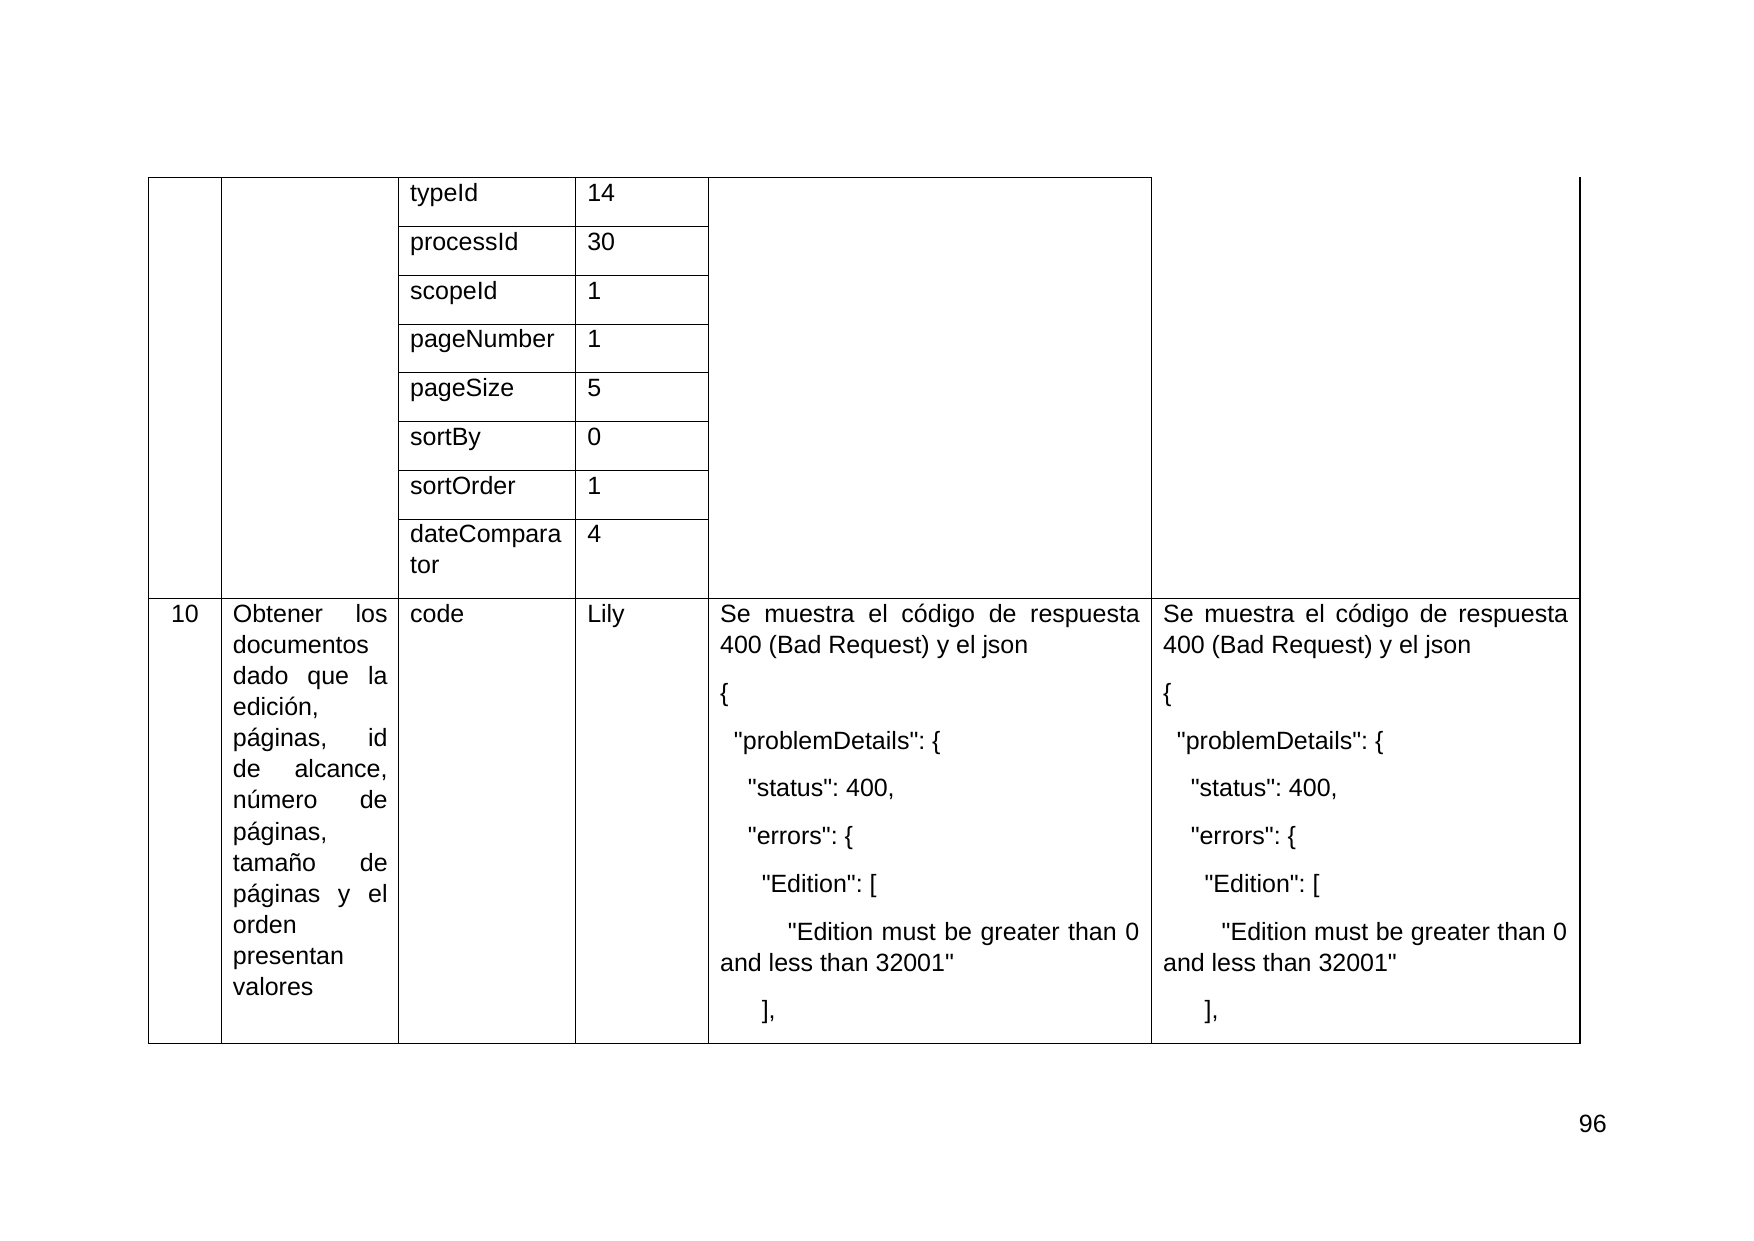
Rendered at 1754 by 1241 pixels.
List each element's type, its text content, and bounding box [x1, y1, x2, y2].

table_cell pageSize [399, 373, 575, 421]
table_cell Lily [576, 599, 708, 1043]
table_cell 5 [576, 373, 708, 421]
table_cell 10 [149, 599, 221, 1043]
table_cell pageNumber [399, 325, 575, 372]
table_cell 30 [576, 227, 708, 275]
table_cell code [399, 599, 575, 1043]
table_cell 1 [576, 325, 708, 372]
table_cell dateComparator [399, 520, 575, 598]
table_cell 1 [576, 276, 708, 323]
table_cell 4 [576, 520, 708, 598]
table_cell 0 [576, 422, 708, 470]
table_cell 1 [576, 471, 708, 518]
table_cell scopeId [399, 276, 575, 323]
table_cell 14 [576, 178, 708, 226]
table_cell processId [399, 227, 575, 275]
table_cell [709, 599, 1151, 1043]
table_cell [222, 599, 398, 1043]
table_cell sortBy [399, 422, 575, 470]
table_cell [1152, 599, 1579, 1043]
table_cell sortOrder [399, 471, 575, 518]
table_cell typeId [399, 178, 575, 226]
